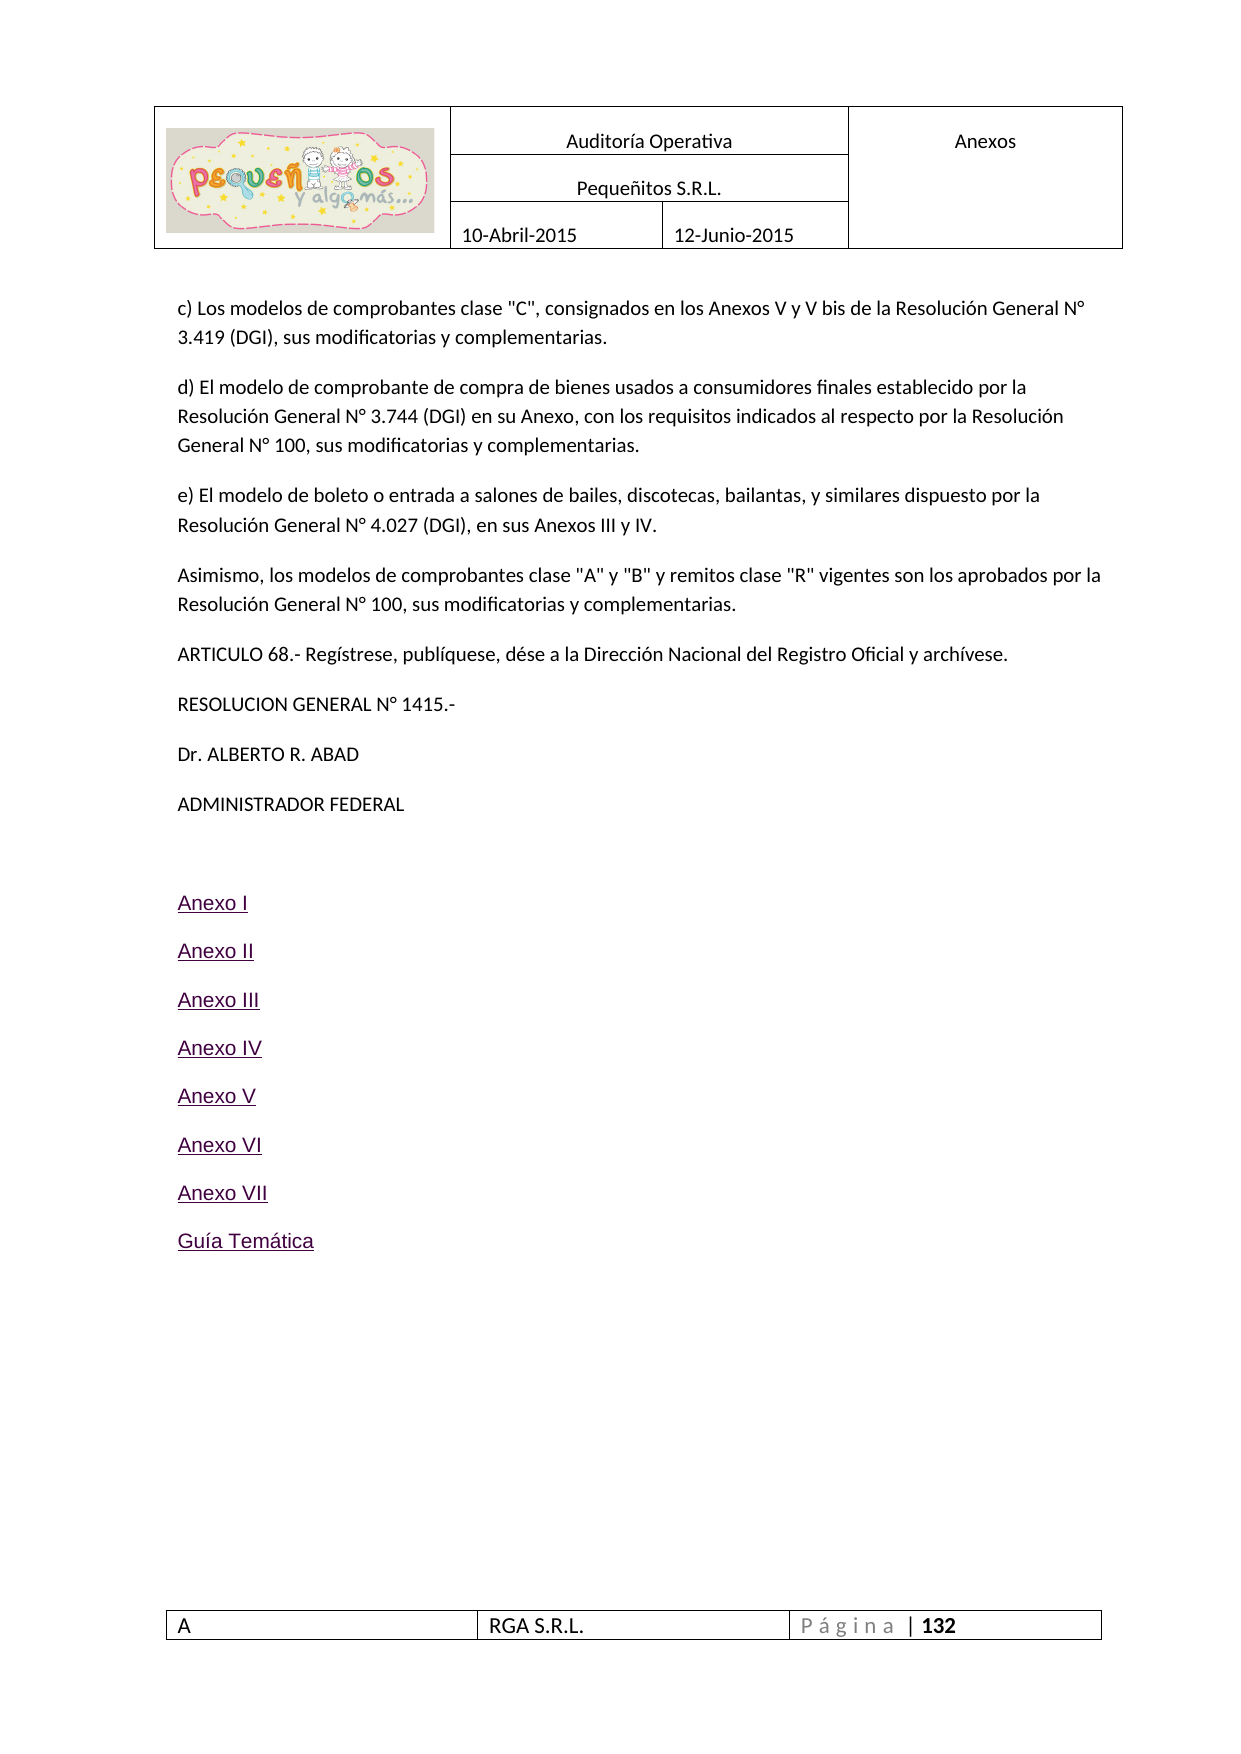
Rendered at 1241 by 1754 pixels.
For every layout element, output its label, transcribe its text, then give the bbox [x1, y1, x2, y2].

text c) Los modelos de comprobantes clase "C", consignados en los Anexos V y V bis de la Resolución General N° 3.419 (DGI), sus modificatorias y complementarias. [177, 295, 1122, 350]
text Anexo V [177, 1084, 1122, 1108]
text ADMINISTRADOR FEDERAL [177, 791, 1122, 816]
text Anexo I [177, 891, 1122, 915]
text Asimismo, los modelos de comprobantes clase "A" y "B" y remitos clase "R" vigentes son los aprobados por la Resolución General N° 100, sus modificatorias y complementarias. [177, 562, 1122, 616]
text Anexo VI [177, 1133, 1122, 1157]
text Dr. ALBERTO R. ABAD [177, 741, 1122, 766]
text ARTICULO 68.- Regístrese, publíquese, dése a la Dirección Nacional del Registro Oficial y archívese. [177, 641, 1122, 666]
text d) El modelo de comprobante de compra de bienes usados a consumidores finales establecido por la Resolución General N° 3.744 (DGI) en su Anexo, con los requisitos indicados al respecto por la Resolución General N° 100, sus modificatorias y complementarias. [177, 374, 1122, 458]
picture [166, 128, 435, 233]
text RESOLUCION GENERAL N° 1415.- [177, 691, 1122, 716]
text Anexo III [177, 988, 1122, 1012]
text Anexo IV [177, 1036, 1122, 1060]
text Anexo II [177, 939, 1122, 963]
text Guía Temática [177, 1229, 1122, 1253]
text e) El modelo de boleto o entrada a salones de bailes, discotecas, bailantas, y similares dispuesto por la Resolución General N° 4.027 (DGI), en sus Anexos III y IV. [177, 483, 1122, 537]
text Anexo VII [177, 1181, 1122, 1205]
